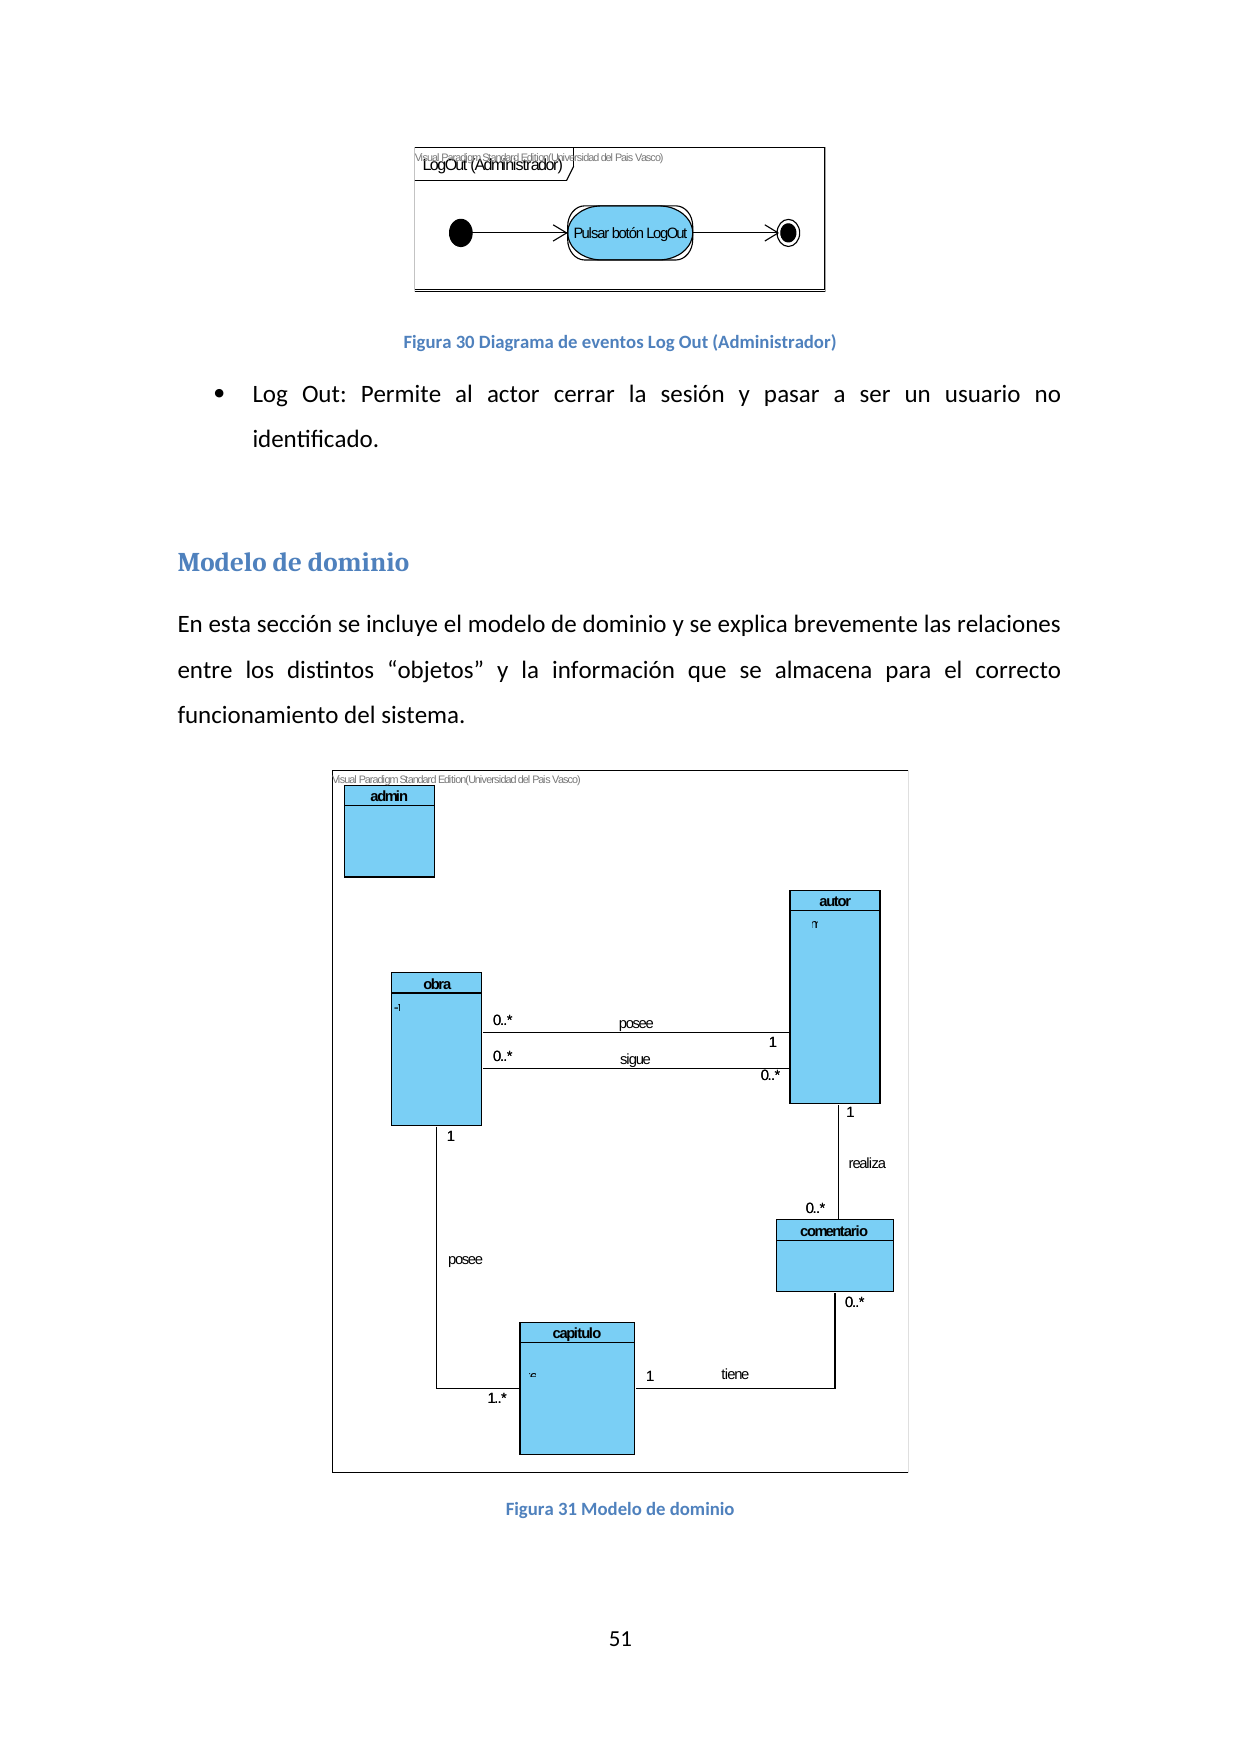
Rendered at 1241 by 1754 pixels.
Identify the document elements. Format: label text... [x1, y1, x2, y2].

list Log Out: Permite al actor cerrar la sesión y pasar a ser un usuario no identificado. [215, 378, 1063, 454]
text En esta sección se incluye el modelo de dominio y se explica brevemente las relaciones entre los distintos “objetos” y la información que se almacena para el correcto funcionamiento del sistema. [177, 608, 1063, 730]
subtitle Modelo de dominio [177, 547, 1063, 578]
